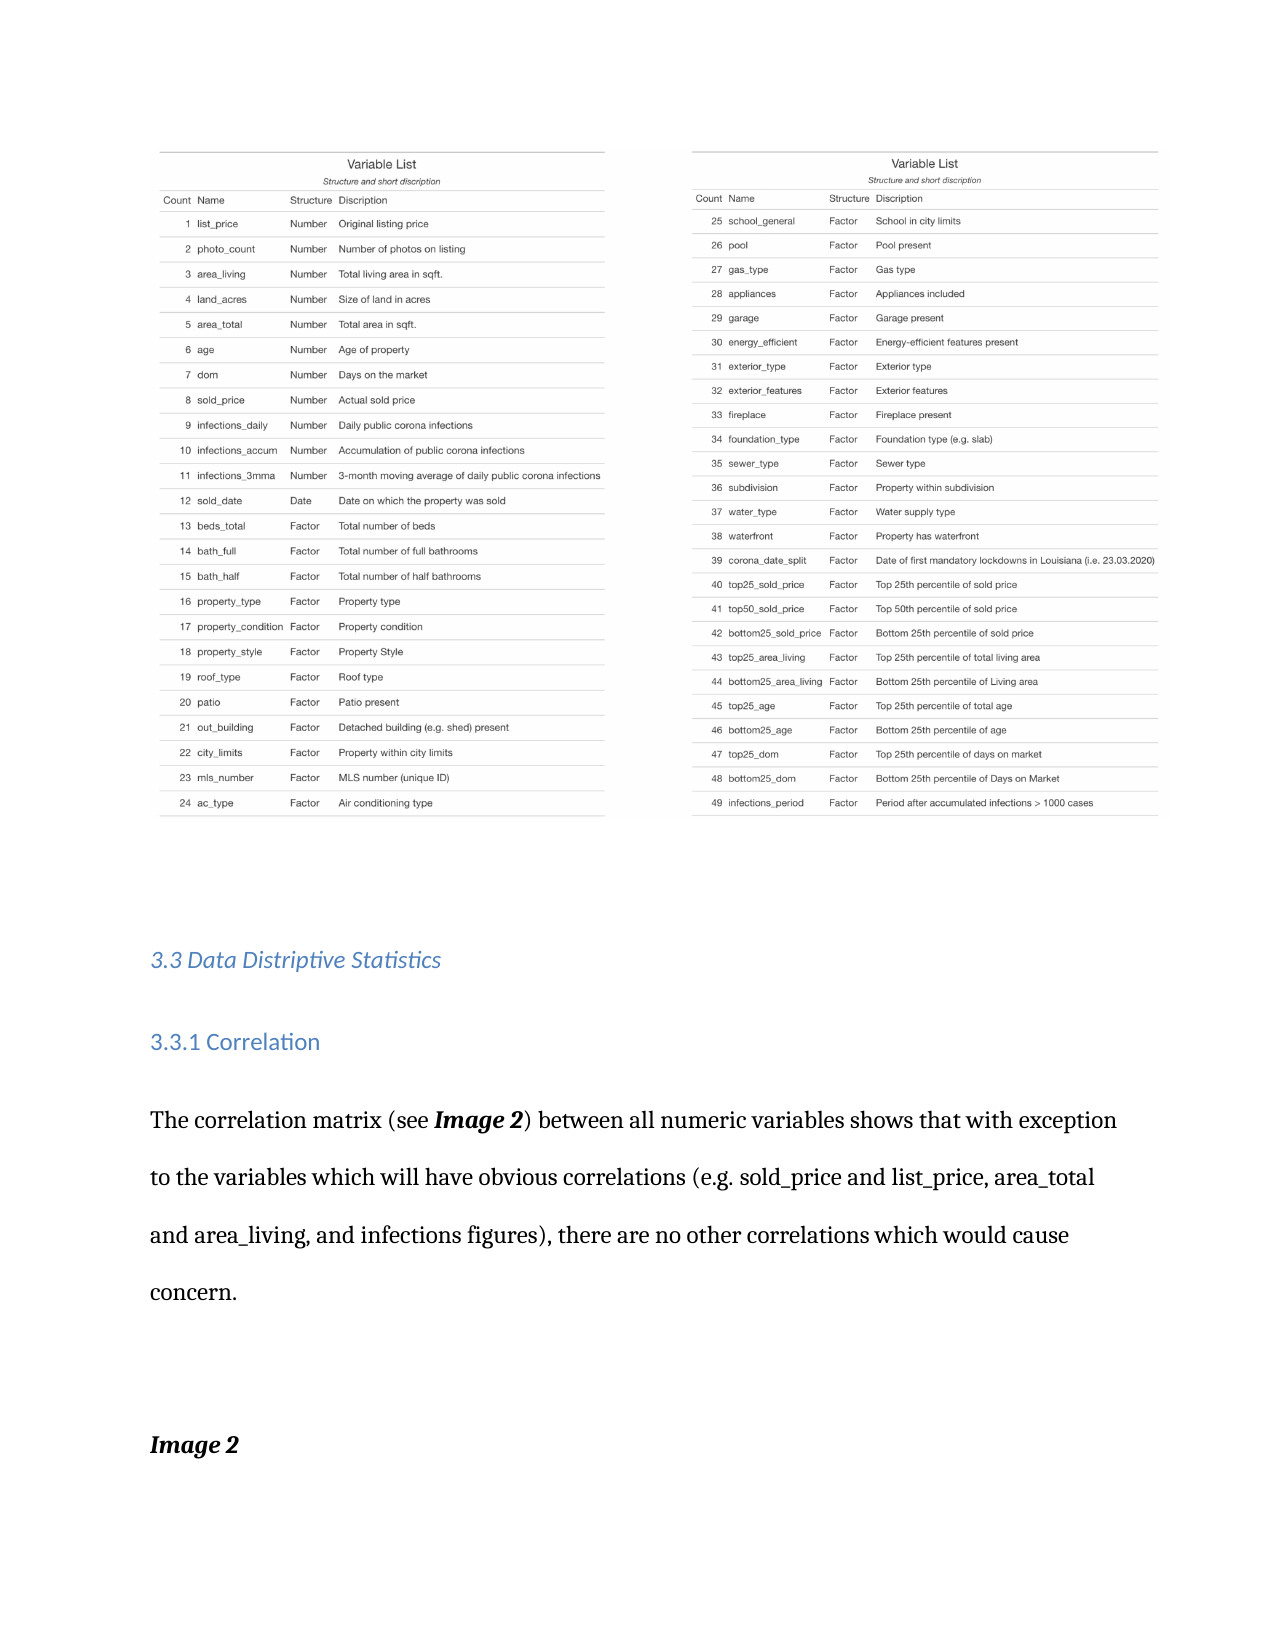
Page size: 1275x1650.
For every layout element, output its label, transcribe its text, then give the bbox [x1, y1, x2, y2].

text The correlation matrix (see Image 2) between all numeric variables shows that with exception to the variables which will have obvious correlations (e.g. sold_price and list_price, area_total and area_living, and infections figures), there are no other correlations which would cause concern. [150, 1106, 1125, 1307]
text Image 2 [150, 1431, 1125, 1459]
picture [150, 150, 1172, 819]
subtitle 3.3.1 Correlation [150, 1026, 1125, 1056]
subtitle 3.3 Data Distriptive Statistics [150, 944, 1125, 974]
